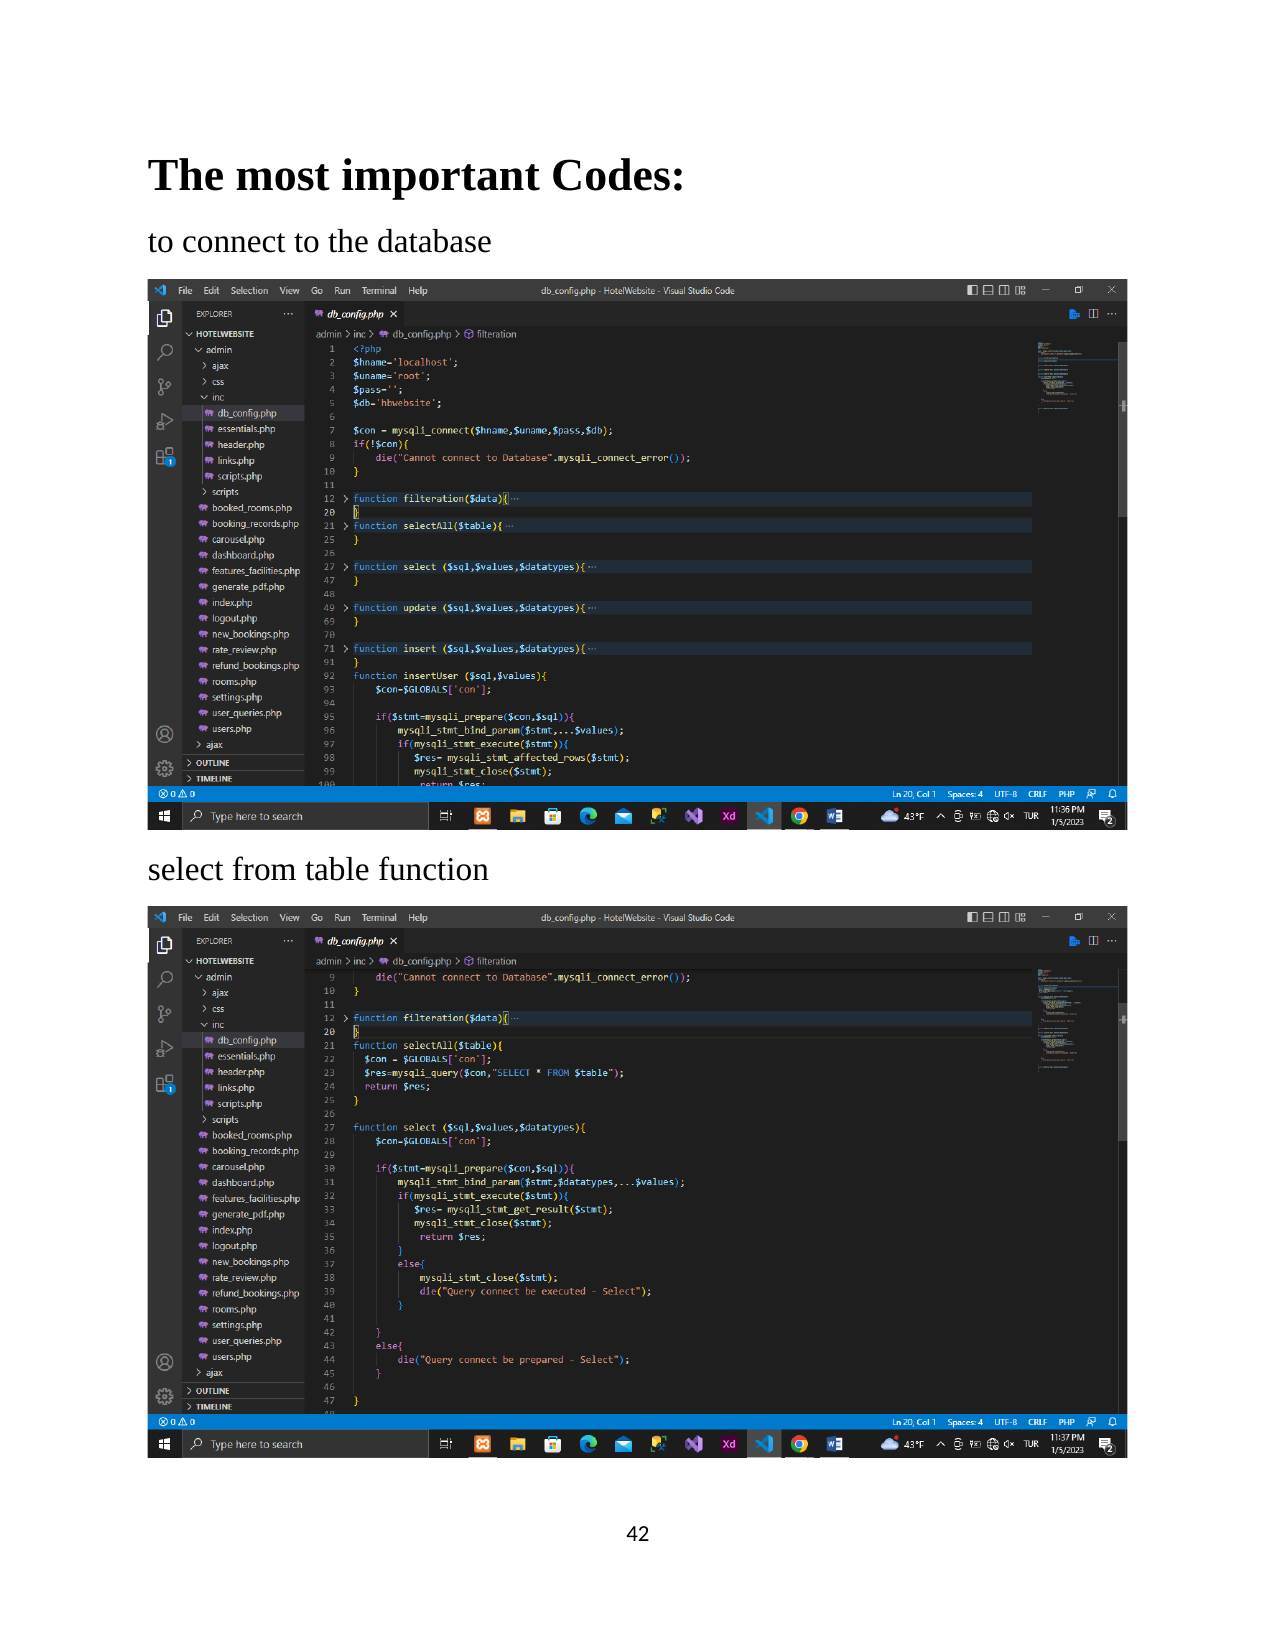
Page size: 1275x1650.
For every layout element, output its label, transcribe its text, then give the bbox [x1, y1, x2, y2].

text The most important Codes: [148, 148, 1127, 200]
picture [147, 906, 1128, 1458]
text select from table function [148, 849, 1127, 887]
text to connect to the database [148, 221, 1127, 259]
picture [147, 279, 1128, 830]
